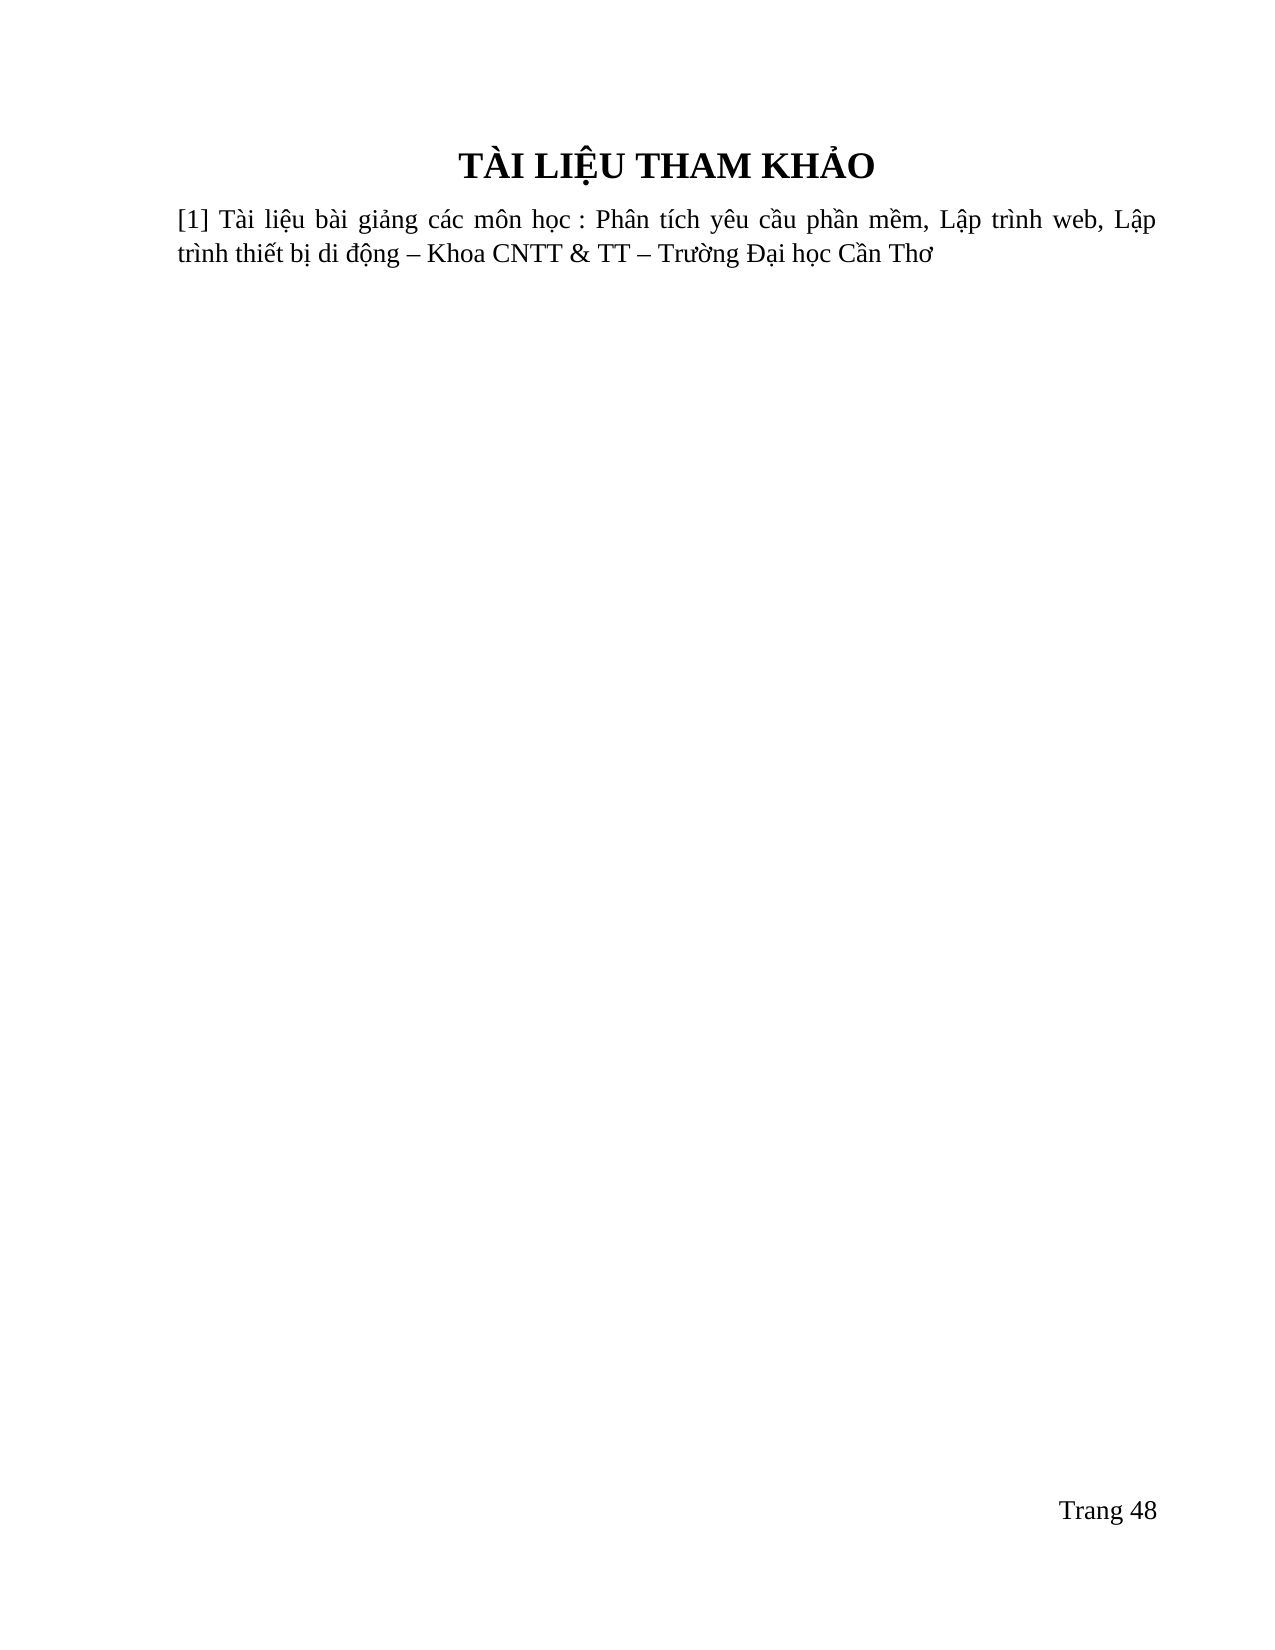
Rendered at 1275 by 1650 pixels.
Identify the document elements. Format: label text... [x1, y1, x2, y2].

text [1] Tài liệu bài giảng các môn học : Phân tích yêu cầu phần mềm, Lập trình web, Lập trình thiết bị di động – Khoa CNTT & TT – Trường Đại học Cần Thơ [177, 203, 1157, 268]
subtitle TÀI LIỆU THAM KHẢO [177, 143, 1157, 186]
